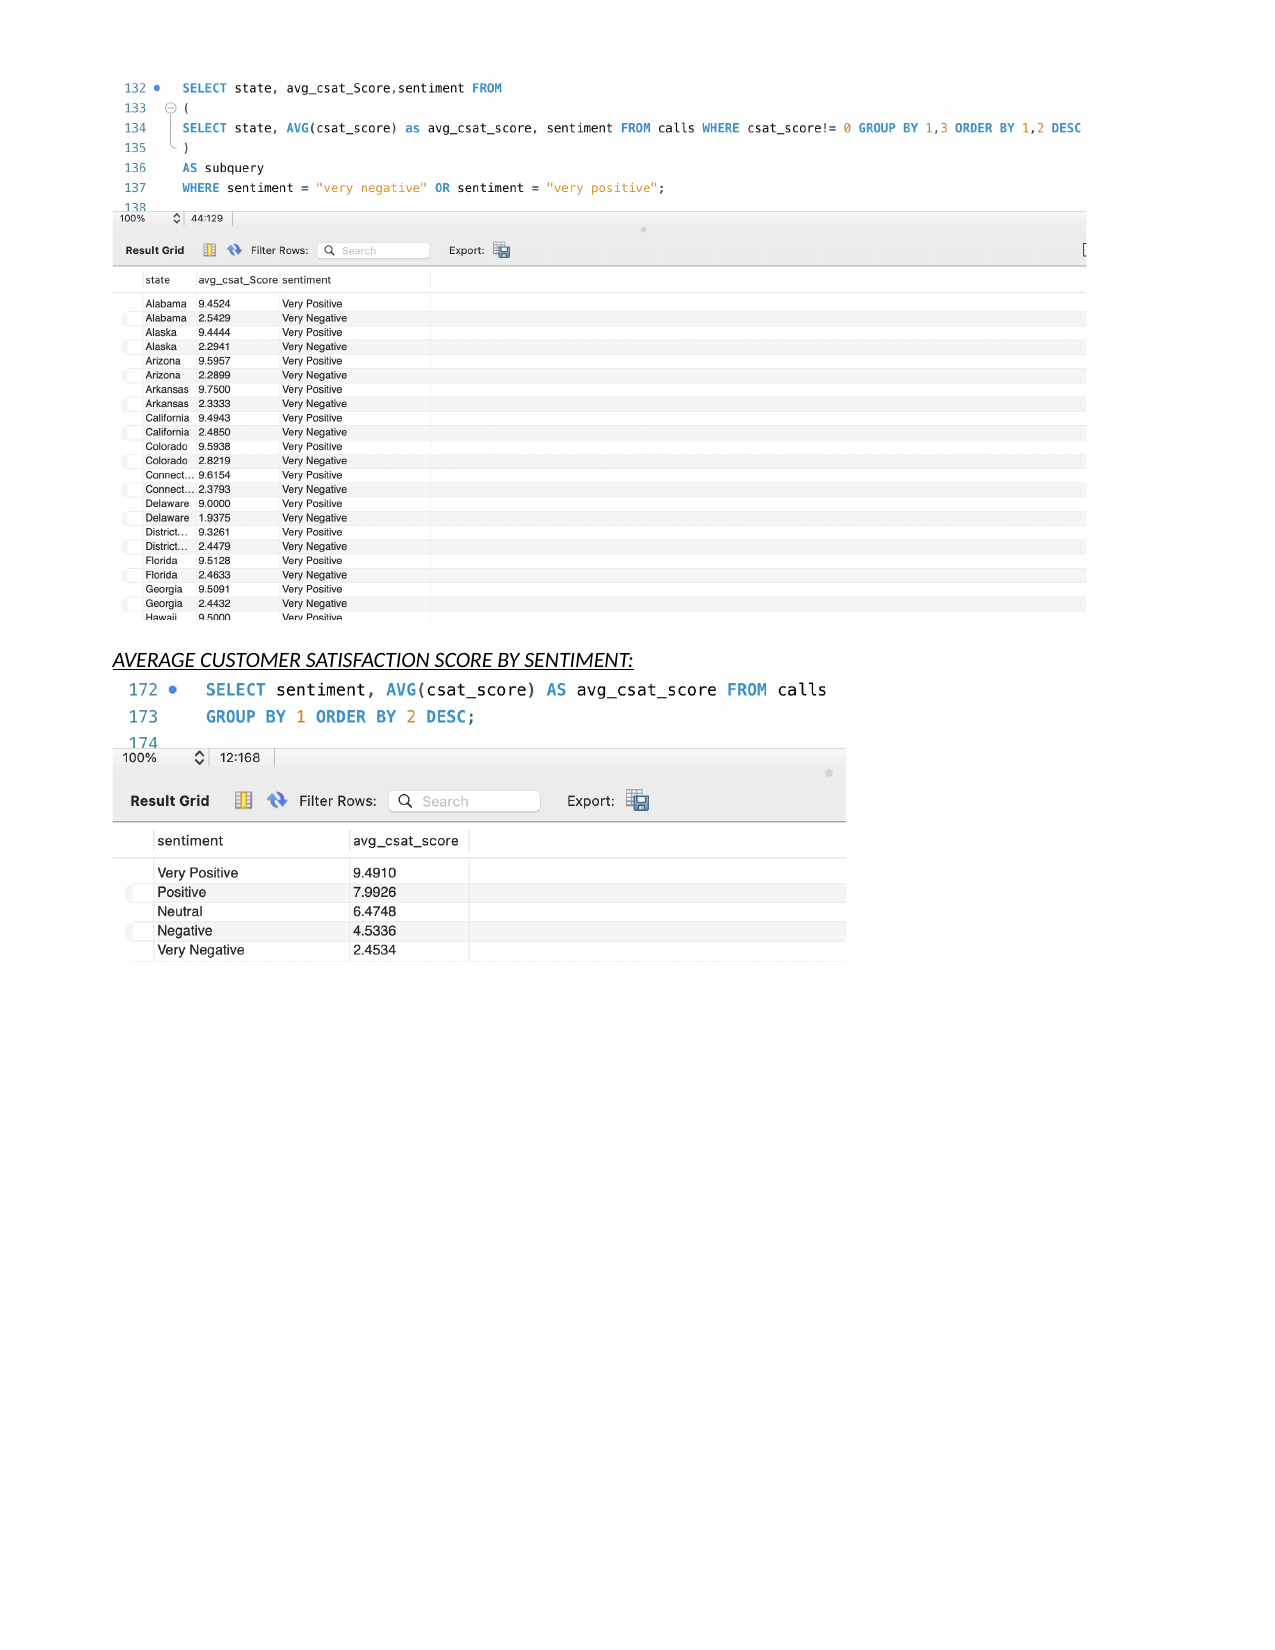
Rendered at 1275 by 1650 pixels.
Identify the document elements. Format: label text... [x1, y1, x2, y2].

list AVERAGE CUSTOMER SATISFACTION SCORE BY SENTIMENT: [112, 646, 1200, 672]
picture [112, 75, 1087, 620]
picture [112, 672, 846, 962]
